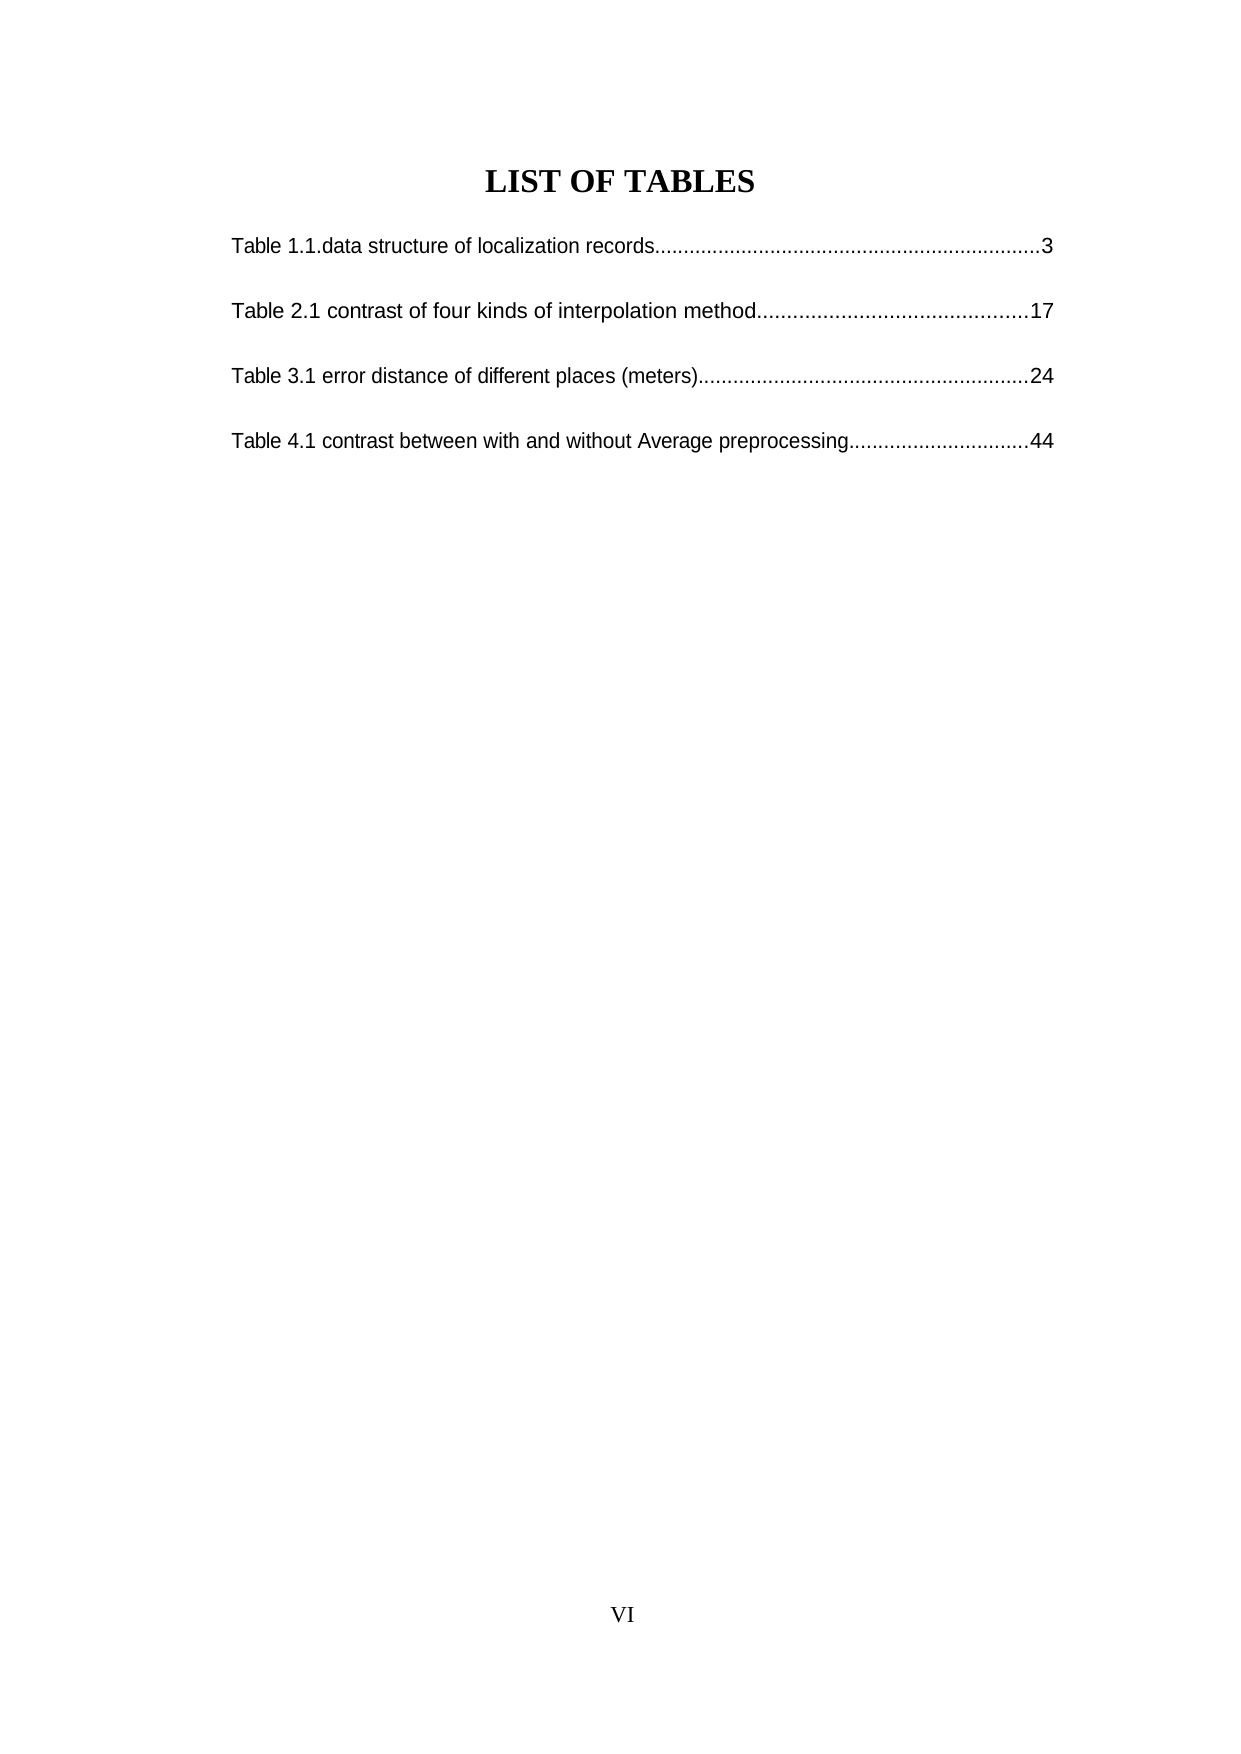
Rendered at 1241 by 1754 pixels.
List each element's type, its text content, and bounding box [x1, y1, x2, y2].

subtitle LIST OF TABLES [181, 162, 1059, 200]
text Table 4.1 contrast between with and without Average preprocessing 44 [231, 428, 1101, 453]
text Table 1.1.data structure of localization records 3 [231, 233, 1101, 258]
text Table 2.1 contrast of four kinds of interpolation method 17 [231, 298, 1101, 323]
text Table 3.1 error distance of different places (meters) 24 [231, 363, 1101, 388]
